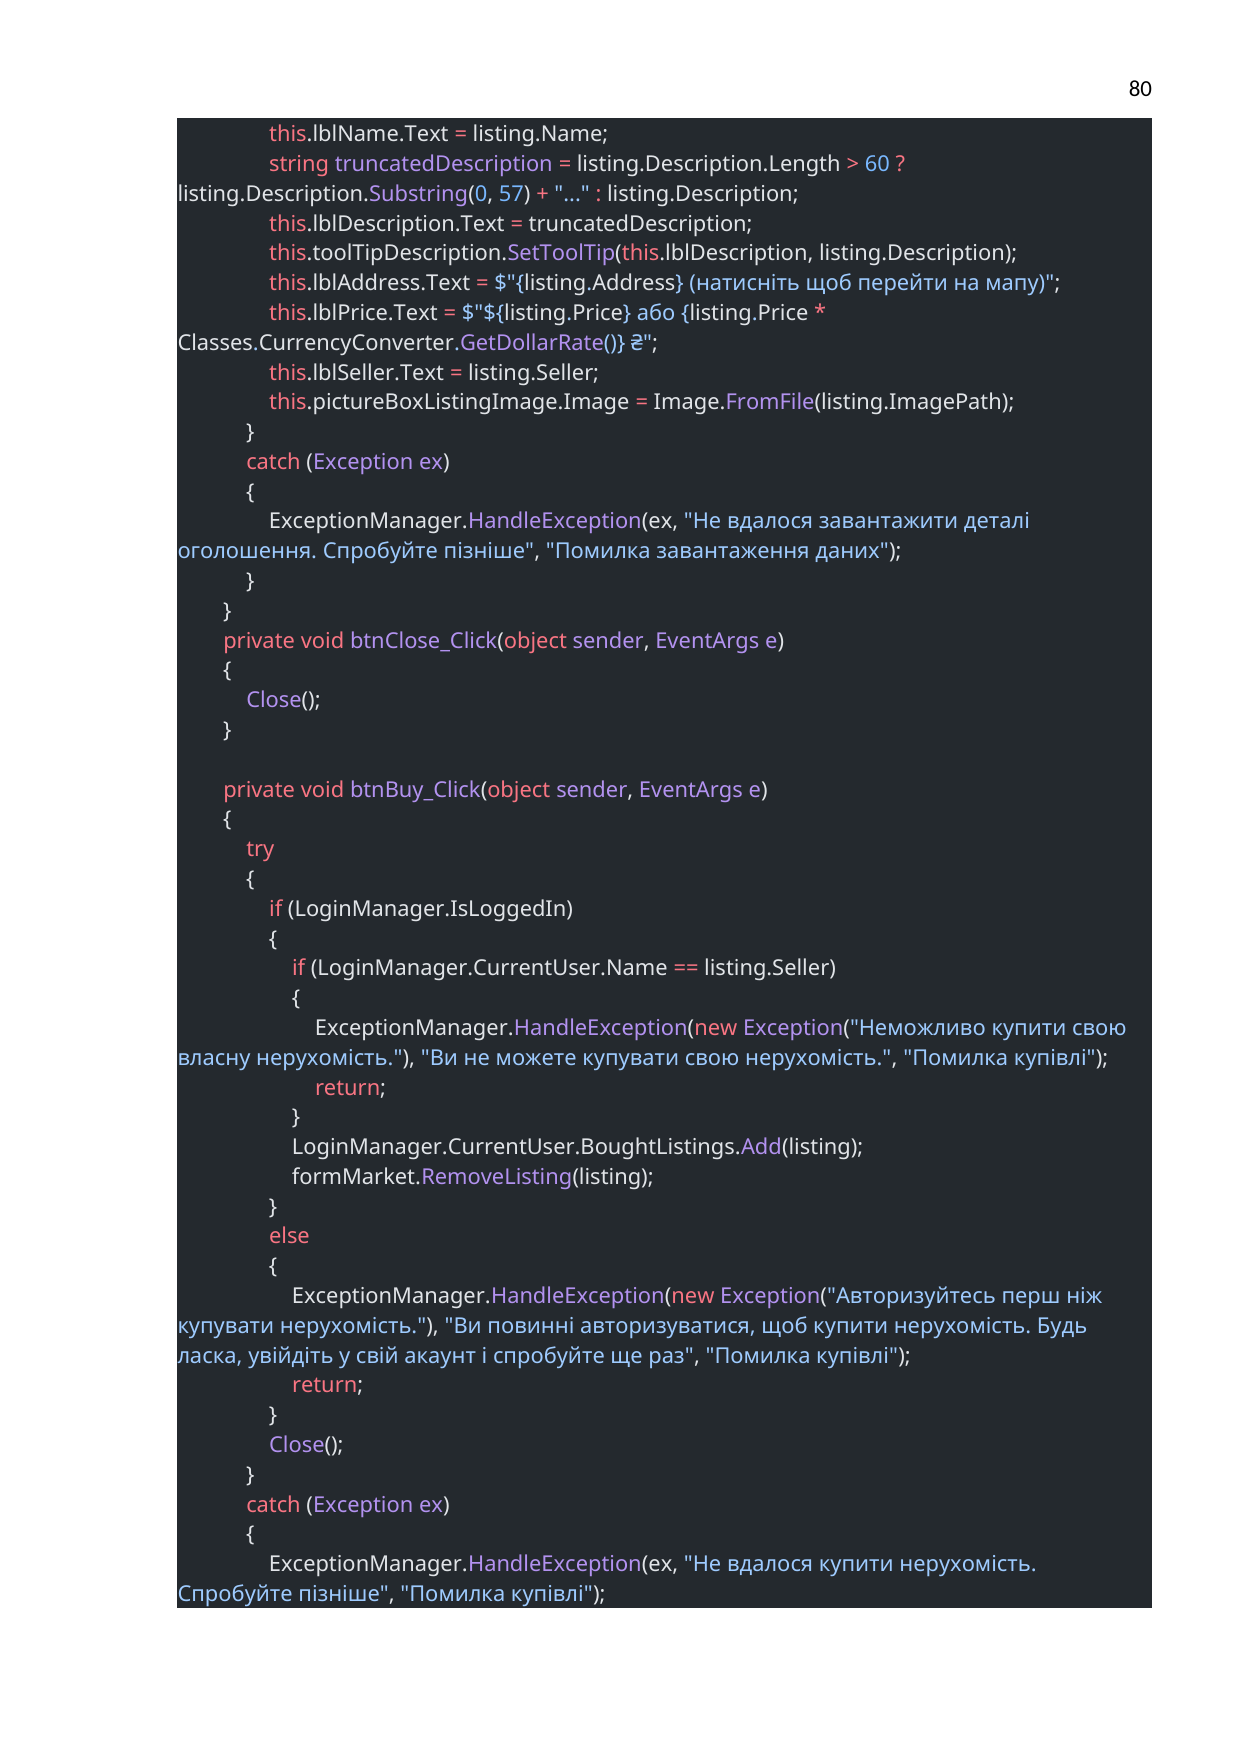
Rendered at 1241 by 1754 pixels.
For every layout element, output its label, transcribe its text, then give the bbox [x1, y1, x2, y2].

text string truncatedDescription = listing.Description.Length > 60 ? listing.Description.Substring(0, 57) + "..." : listing.Description; [177, 148, 1152, 207]
text if (LoginManager.CurrentUser.Name == listing.Seller) [177, 952, 1152, 982]
text catch (Exception ex) [177, 446, 1152, 476]
text { [177, 863, 1152, 893]
text this.toolTipDescription.SetToolTip(this.lblDescription, listing.Description); [177, 237, 1152, 267]
text formMarket.RemoveListing(listing); [177, 1161, 1152, 1191]
text this.pictureBoxListingImage.Image = Image.FromFile(listing.ImagePath); [177, 386, 1152, 416]
text private void btnClose_Click(object sender, EventArgs e) [177, 624, 1152, 654]
text this.lblSeller.Text = listing.Seller; [177, 356, 1152, 386]
text } [177, 1191, 1152, 1220]
text ExceptionManager.HandleException(ex, "Не вдалося купити нерухомість. Спробуйте пізніше", "Помилка купівлі"); [177, 1548, 1152, 1608]
text ExceptionManager.HandleException(ex, "Не вдалося завантажити деталі оголошення. Спробуйте пізніше", "Помилка завантаження даних"); [177, 505, 1152, 565]
text } [177, 714, 1152, 744]
text catch (Exception ex) [177, 1488, 1152, 1518]
text { [177, 476, 1152, 505]
text try [177, 833, 1152, 863]
text this.lblName.Text = listing.Name; [177, 118, 1152, 148]
text } [177, 595, 1152, 624]
text Close(); [177, 684, 1152, 714]
text Close(); [177, 1429, 1152, 1459]
text return; [177, 1369, 1152, 1399]
text { [177, 1518, 1152, 1548]
text LoginManager.CurrentUser.BoughtListings.Add(listing); [177, 1131, 1152, 1161]
text } [177, 1459, 1152, 1488]
text { [177, 803, 1152, 833]
text if (LoginManager.IsLoggedIn) [177, 893, 1152, 922]
text { [177, 1250, 1152, 1280]
text } [177, 416, 1152, 446]
text this.lblDescription.Text = truncatedDescription; [177, 207, 1152, 237]
text ExceptionManager.HandleException(new Exception("Неможливо купити свою власну нерухомість."), "Ви не можете купувати свою нерухомість.", "Помилка купівлі"); [177, 1012, 1152, 1071]
text } [177, 1399, 1152, 1429]
text return; [177, 1071, 1152, 1101]
text } [177, 565, 1152, 595]
text private void btnBuy_Click(object sender, EventArgs e) [177, 773, 1152, 803]
text else [177, 1220, 1152, 1250]
text { [177, 922, 1152, 952]
text { [177, 654, 1152, 684]
text { [177, 982, 1152, 1012]
text this.lblPrice.Text = $"${listing.Price} або {listing.Price * Classes.СurrencyСonverter.GetDollarRate()} ₴"; [177, 297, 1152, 356]
text ExceptionManager.HandleException(new Exception("Авторизуйтесь перш ніж купувати нерухомість."), "Ви повинні авторизуватися, щоб купити нерухомість. Будь ласка, увійдіть у свій акаунт і спробуйте ще раз", "Помилка купівлі"); [177, 1280, 1152, 1369]
text this.lblAddress.Text = $"{listing.Address} (натисніть щоб перейти на мапу)"; [177, 267, 1152, 297]
text } [177, 1101, 1152, 1131]
